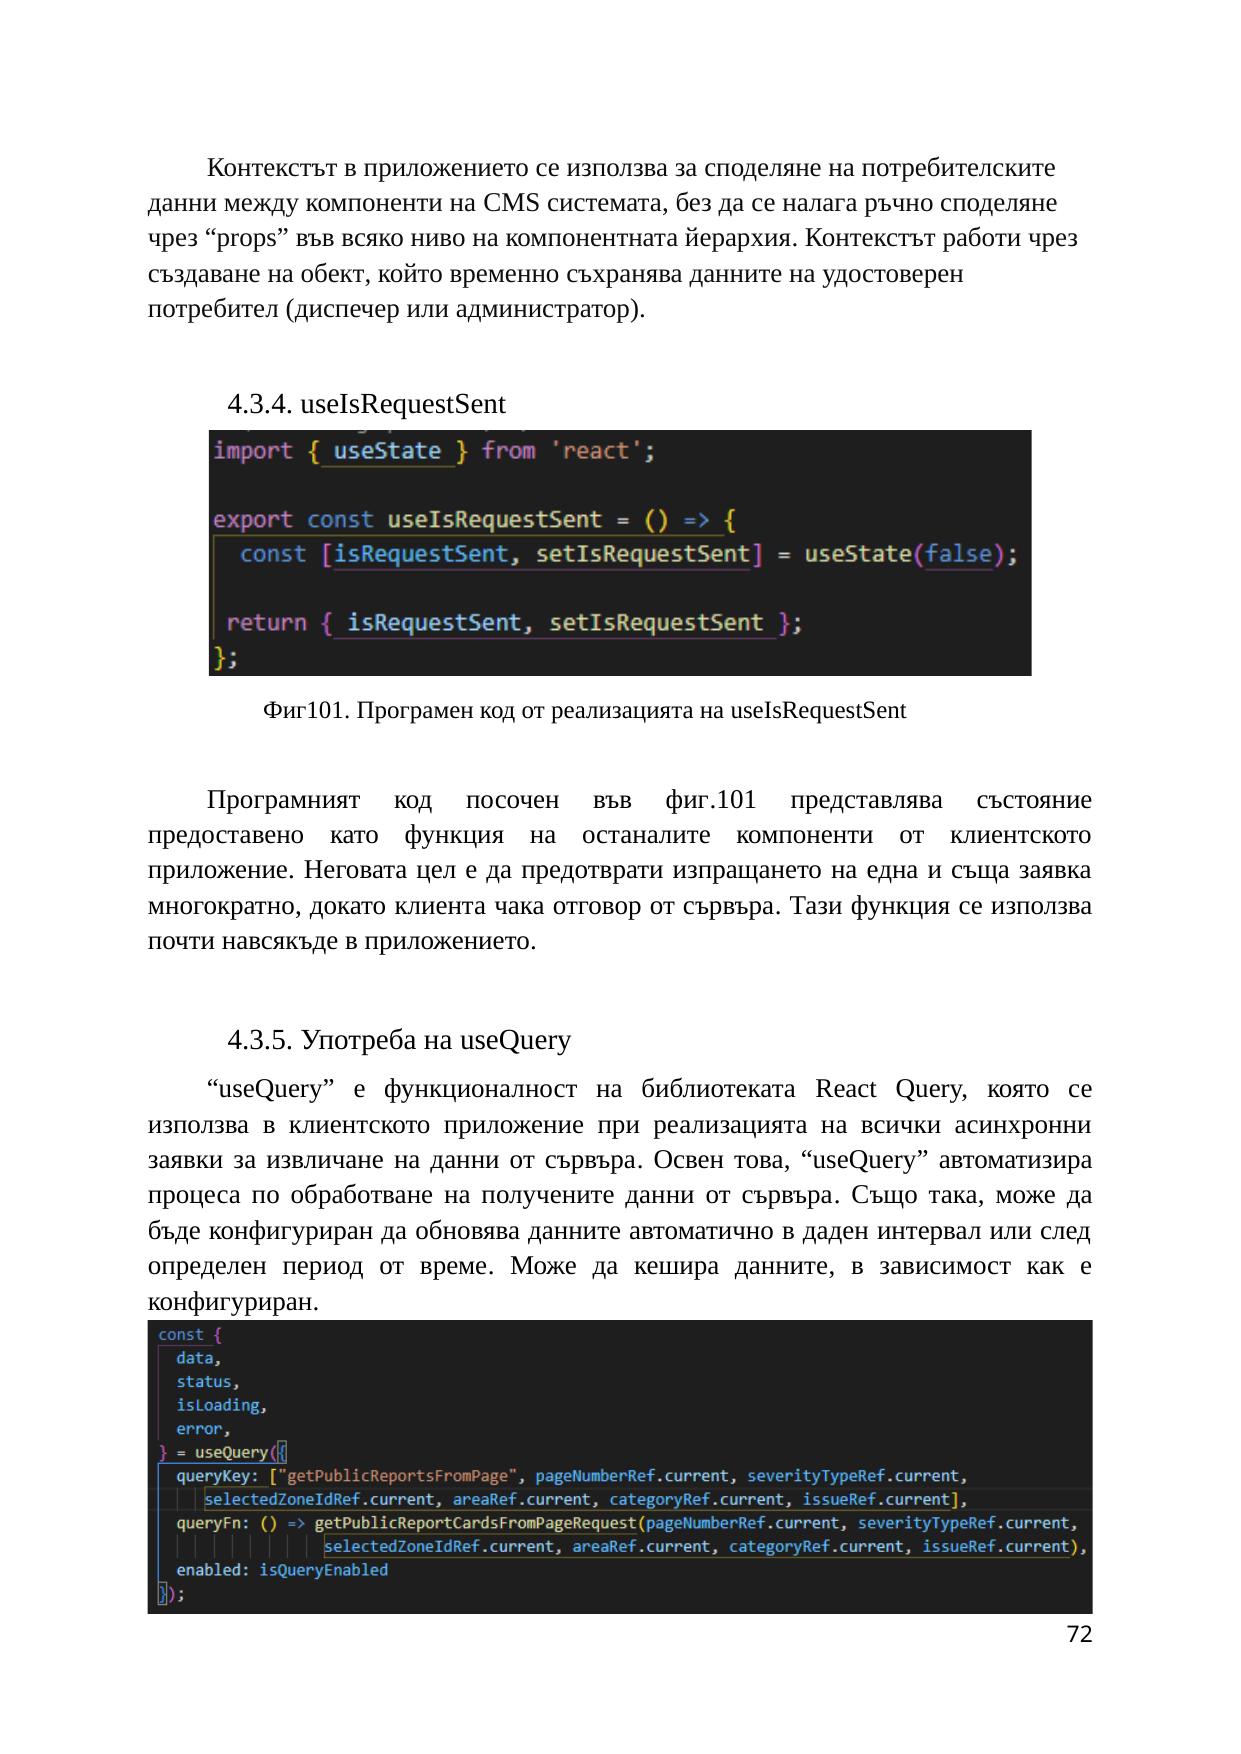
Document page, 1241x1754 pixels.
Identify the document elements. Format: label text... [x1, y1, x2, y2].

text Фиг101. Програмен код от реализацията на useIsRequestSent [148, 695, 1093, 723]
subtitle 4.3.4. useIsRequestSent [148, 385, 1093, 420]
text “useQuery” е функционалност на библиотеката React Query, която се използва в клиентското приложение при реализацията на всички асинхронни заявки за извличане на данни от сървъра. Освен това, “useQuery” автоматизира процеса по обработване на получените данни от сървъра. Също така, може да бъде конфигуриран да обновява данните автоматично в даден интервал или след определен период от време. Може да кешира данните, в зависимост как е конфигуриран. [148, 1069, 1093, 1317]
picture [147, 1320, 1093, 1614]
text Програмният код посочен във фиг.101 представлява състояние предоставено като функция на останалите компоненти от клиентското приложение. Неговата цел е да предотврати изпращането на една и съща заявка многократно, докато клиента чака отговор от сървъра. Тази функция се използва почти навсякъде в приложението. [148, 780, 1093, 957]
picture [208, 430, 1032, 676]
subtitle 4.3.5. Употреба на useQuery [148, 1021, 1093, 1057]
text Контекстът в приложението се използва за споделяне на потребителските данни между компоненти на CMS системата, без да се налага ръчно споделяне чрез “props” във всяко ниво на компонентната йерархия. Контекстът работи чрез създаване на обект, който временно съхранява данните на удостоверен потребител (диспечер или администратор). [148, 148, 1093, 325]
